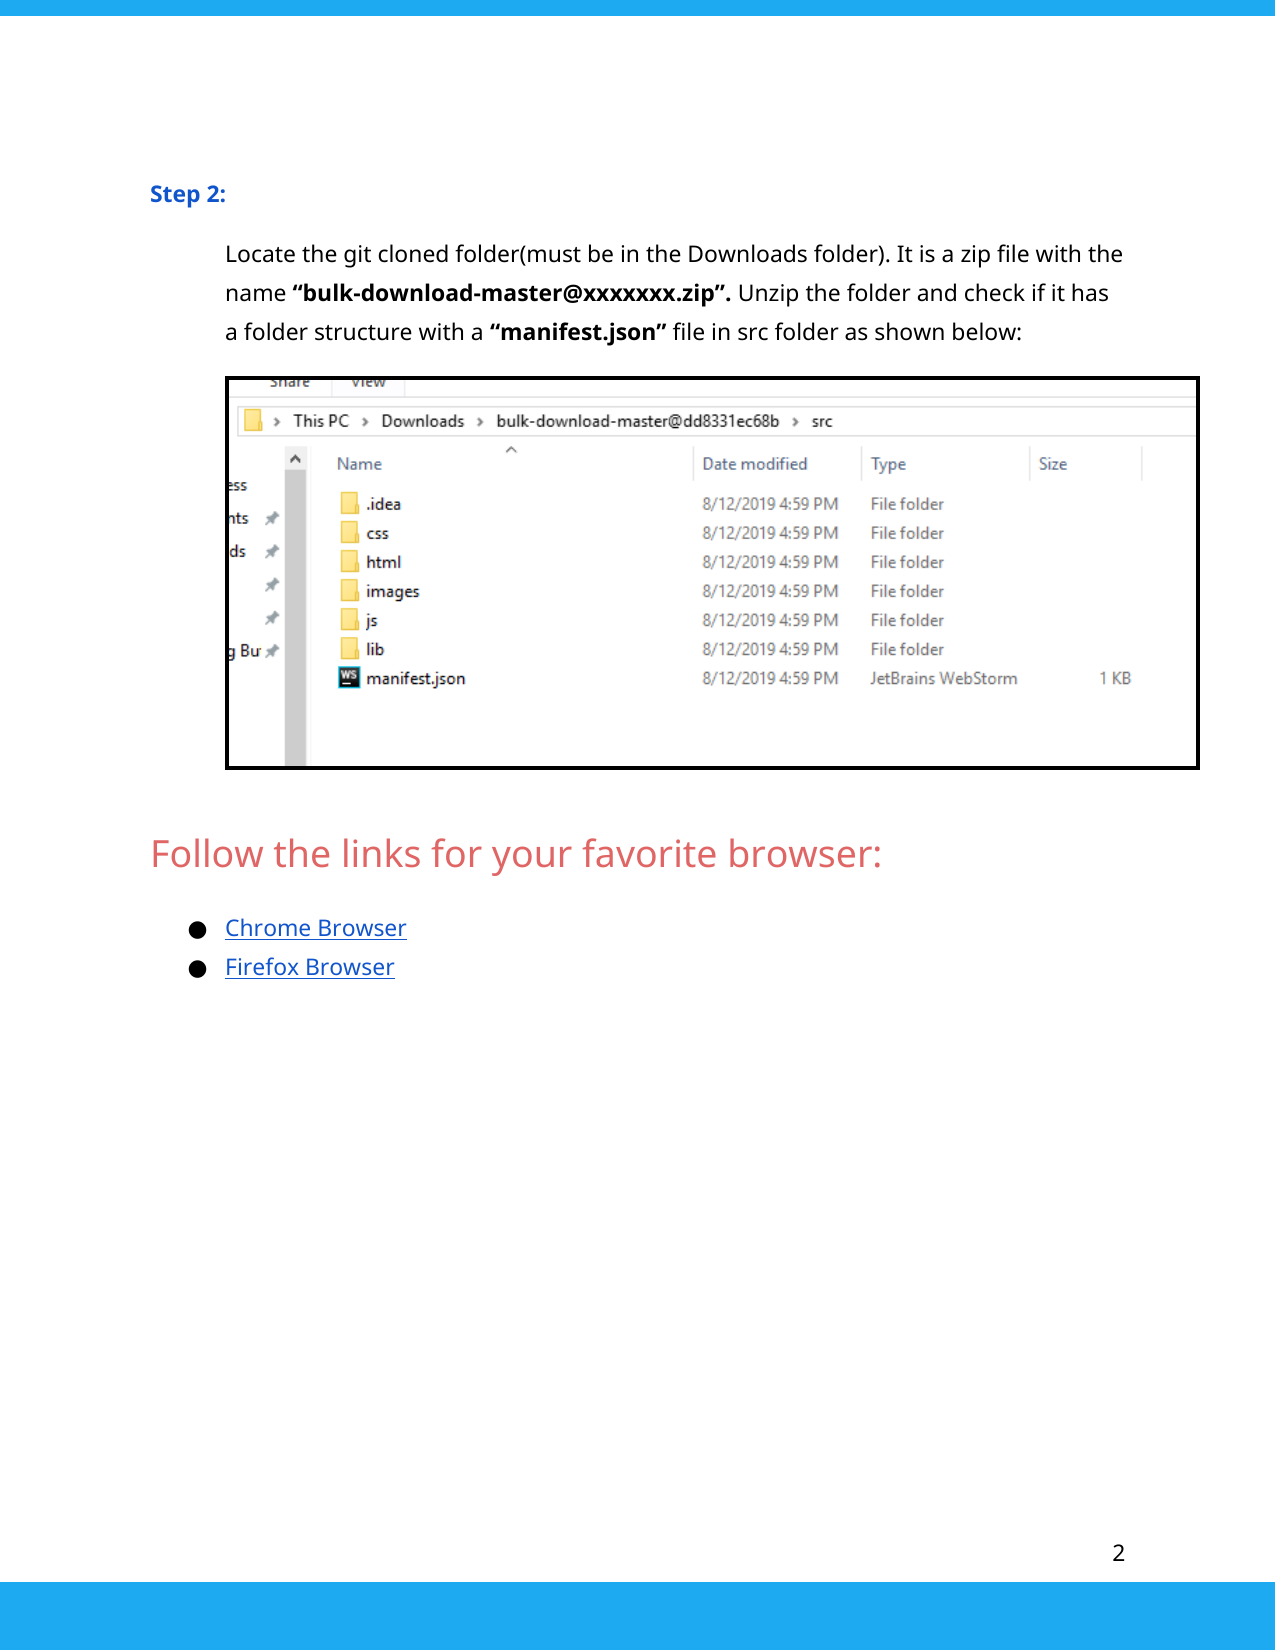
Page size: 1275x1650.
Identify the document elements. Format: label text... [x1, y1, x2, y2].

picture [229, 380, 1196, 766]
picture [0, 1582, 1275, 1650]
text Step 2: [150, 178, 1125, 209]
subtitle Follow the links for your favorite browser: [150, 828, 1125, 879]
text Locate the git cloned folder(must be in the Downloads folder). It is a zip file with the name “bulk-download-master@xxxxxxx.zip”. Unzip the folder and check if it has a folder structure with a “manifest.json” file in src folder as shown below: [225, 238, 1125, 347]
list Firefox Browser [187, 951, 1125, 983]
picture [0, 0, 1275, 16]
list Chrome Browser [187, 912, 1125, 943]
